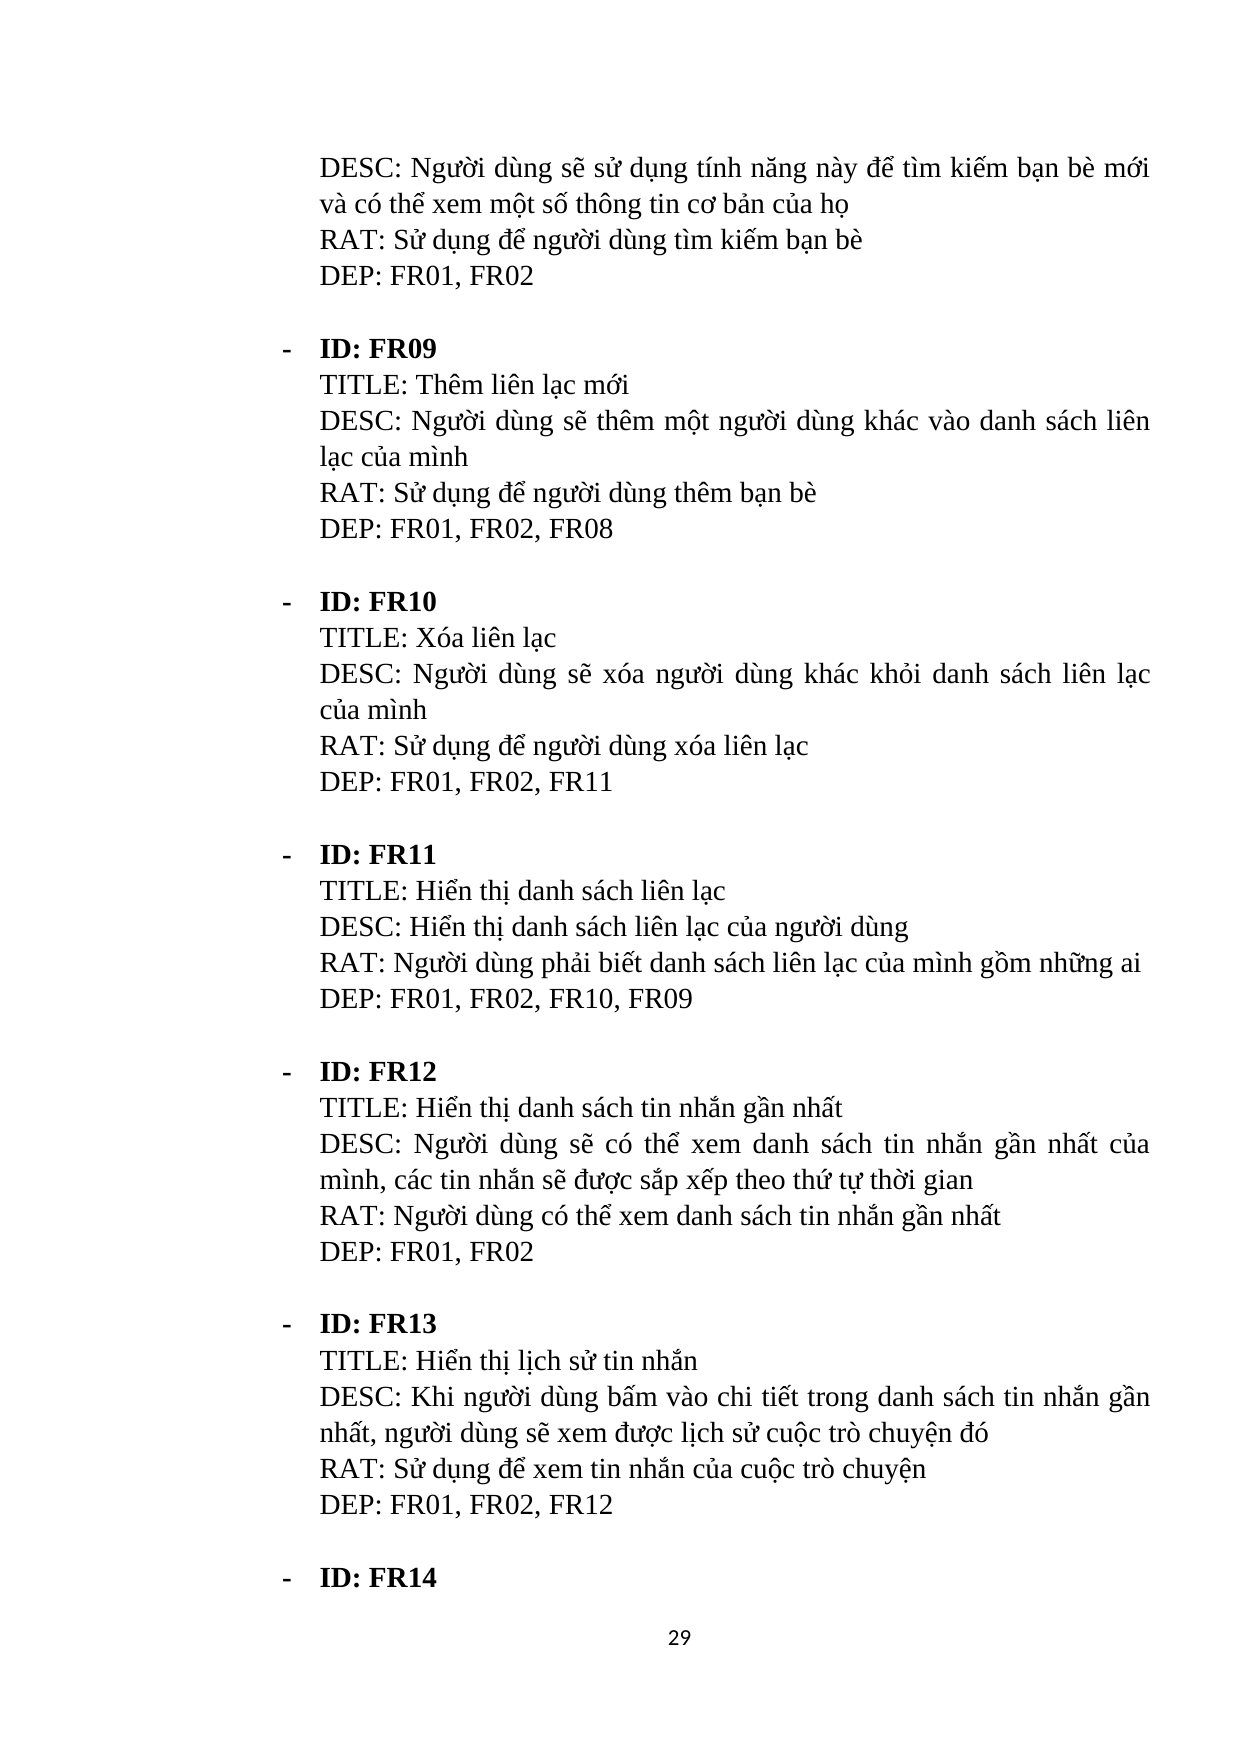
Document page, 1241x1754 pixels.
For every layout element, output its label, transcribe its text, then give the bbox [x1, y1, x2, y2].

list RAT: Người dùng phải biết danh sách liên lạc của mình gồm những ai [319, 945, 1152, 979]
list TITLE: Thêm liên lạc mới [319, 367, 1152, 400]
list ID: FR12 [282, 1054, 1152, 1087]
list DEP: FR01, FR02, FR12 [319, 1487, 1152, 1521]
list ID: FR10 [282, 584, 1152, 617]
list ID: FR13 [282, 1307, 1152, 1340]
list TITLE: Hiển thị danh sách liên lạc [319, 873, 1152, 906]
list RAT: Sử dụng để người dùng xóa liên lạc [319, 728, 1152, 762]
list RAT: Sử dụng để người dùng thêm bạn bè [319, 475, 1152, 509]
list DESC: Hiển thị danh sách liên lạc của người dùng [319, 909, 1152, 943]
list DEP: FR01, FR02, FR10, FR09 [319, 981, 1152, 1015]
list RAT: Người dùng có thể xem danh sách tin nhắn gần nhất [319, 1198, 1152, 1232]
list ID: FR14 [282, 1560, 1152, 1593]
list ID: FR11 [282, 837, 1152, 870]
list TITLE: Xóa liên lạc [319, 620, 1152, 653]
list DESC: Người dùng sẽ sử dụng tính năng này để tìm kiếm bạn bè mới và có thể xem một số thông tin cơ bản của họ [319, 150, 1152, 220]
list DESC: Người dùng sẽ có thể xem danh sách tin nhắn gần nhất của mình, các tin nhắn sẽ được sắp xếp theo thứ tự thời gian [319, 1126, 1152, 1196]
list RAT: Sử dụng để xem tin nhắn của cuộc trò chuyện [319, 1451, 1152, 1485]
list TITLE: Hiển thị danh sách tin nhắn gần nhất [319, 1090, 1152, 1123]
list DESC: Người dùng sẽ thêm một người dùng khác vào danh sách liên lạc của mình [319, 403, 1152, 473]
list DEP: FR01, FR02 [319, 258, 1152, 292]
list DESC: Người dùng sẽ xóa người dùng khác khỏi danh sách liên lạc của mình [319, 656, 1152, 726]
list DEP: FR01, FR02 [319, 1234, 1152, 1268]
list TITLE: Hiển thị lịch sử tin nhắn [319, 1343, 1152, 1376]
list ID: FR09 [282, 331, 1152, 364]
list RAT: Sử dụng để người dùng tìm kiếm bạn bè [319, 222, 1152, 256]
list DEP: FR01, FR02, FR11 [319, 764, 1152, 798]
list DEP: FR01, FR02, FR08 [319, 511, 1152, 545]
list DESC: Khi người dùng bấm vào chi tiết trong danh sách tin nhắn gần nhất, người dùng sẽ xem được lịch sử cuộc trò chuyện đó [319, 1379, 1152, 1449]
